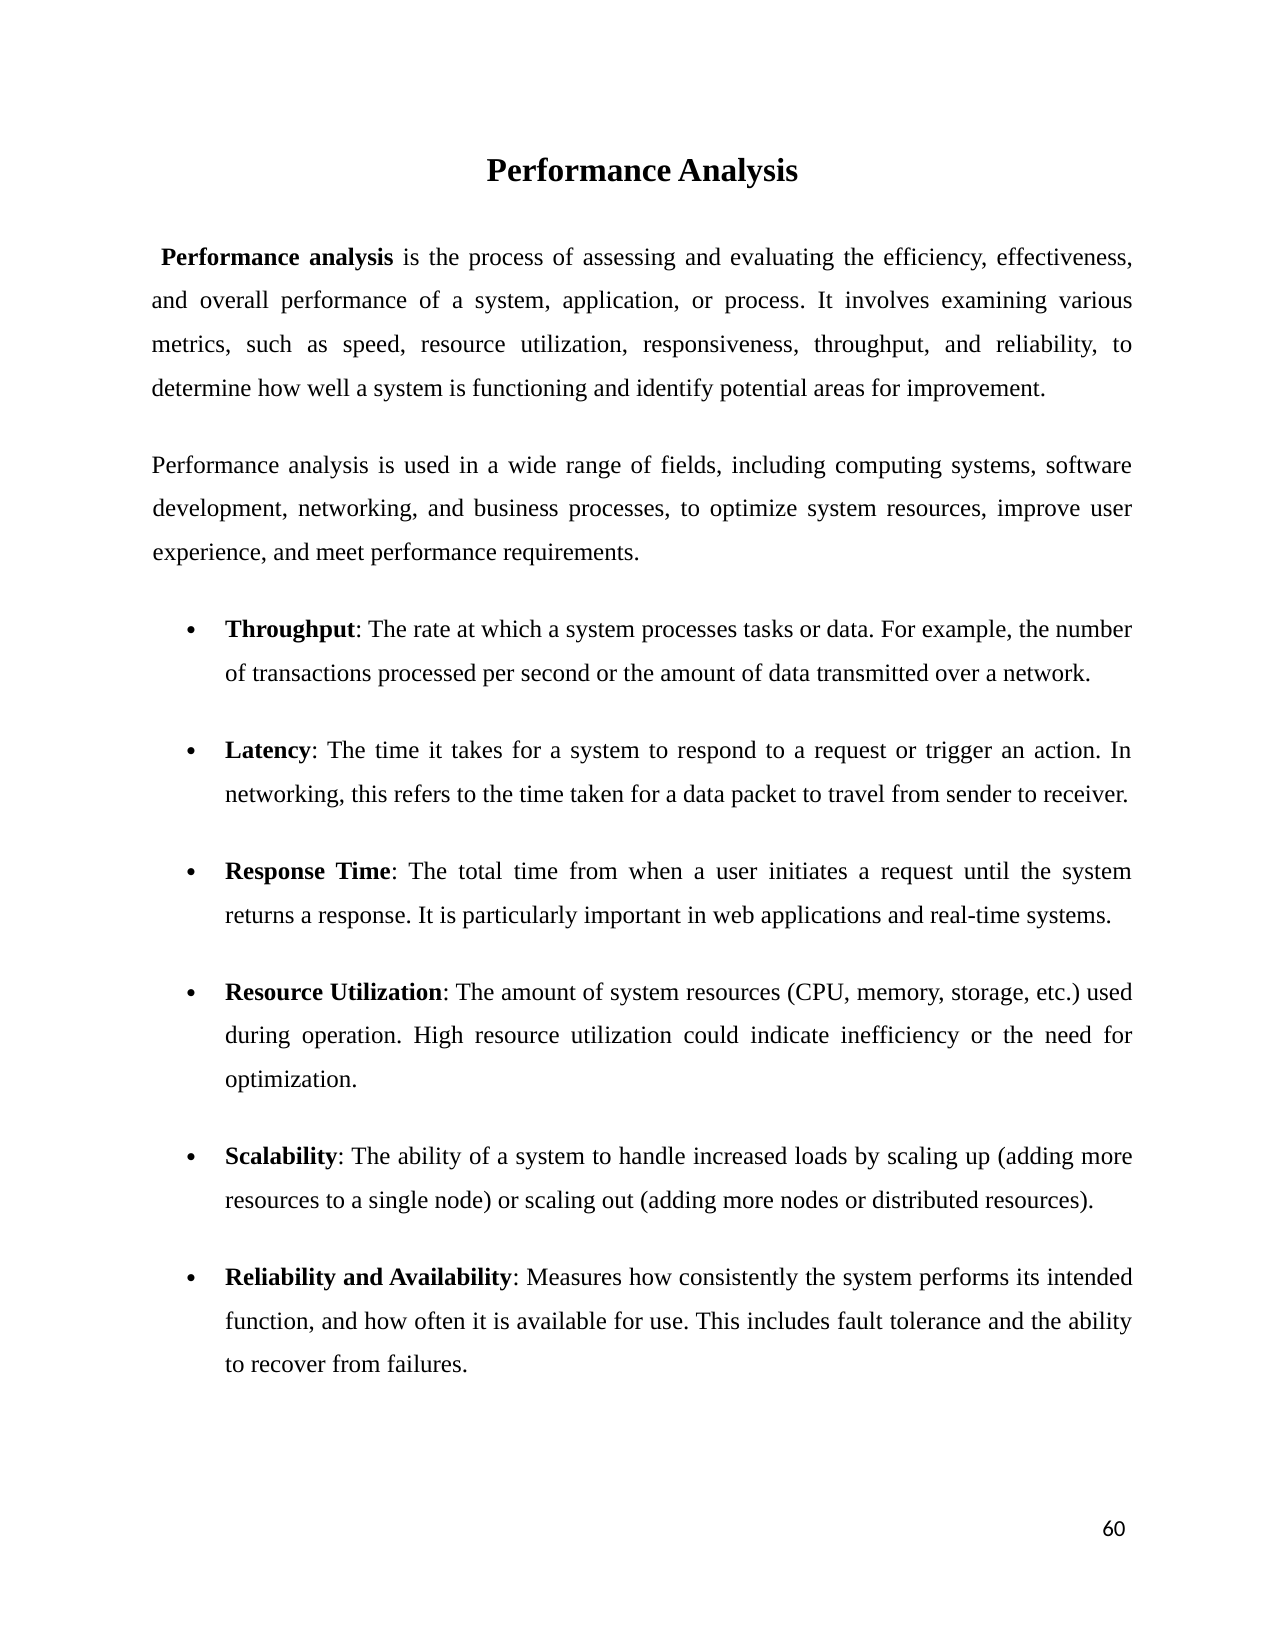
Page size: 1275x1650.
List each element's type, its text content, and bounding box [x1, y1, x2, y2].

text Performance Analysis [151, 150, 1133, 188]
list Response Time: The total time from when a user initiates a request until the system returns a response. It is particularly important in web applications and real-time systems. [187, 856, 1133, 928]
list Reliability and Availability: Measures how consistently the system performs its intended function, and how often it is available for use. This includes fault tolerance and the ability to recover from failures. [187, 1262, 1133, 1378]
text Performance analysis is the process of assessing and evaluating the efficiency, effectiveness, and overall performance of a system, application, or process. It involves examining various metrics, such as speed, resource utilization, responsiveness, throughput, and reliability, to determine how well a system is functioning and identify potential areas for improvement. [151, 242, 1133, 401]
list Scalability: The ability of a system to handle increased loads by scaling up (adding more resources to a single node) or scaling out (adding more nodes or distributed resources). [187, 1141, 1133, 1214]
list Latency: The time it takes for a system to respond to a request or trigger an action. In networking, this refers to the time taken for a data packet to travel from sender to receiver. [187, 735, 1133, 808]
list Resource Utilization: The amount of system resources (CPU, memory, storage, etc.) used during operation. High resource utilization could indicate inefficiency or the need for optimization. [187, 977, 1133, 1093]
text Performance analysis is used in a wide range of fields, including computing systems, software development, networking, and business processes, to optimize system resources, improve user experience, and meet performance requirements. [151, 450, 1133, 566]
list Throughput: The rate at which a system processes tasks or data. For example, the number of transactions processed per second or the amount of data transmitted over a network. [187, 614, 1133, 687]
